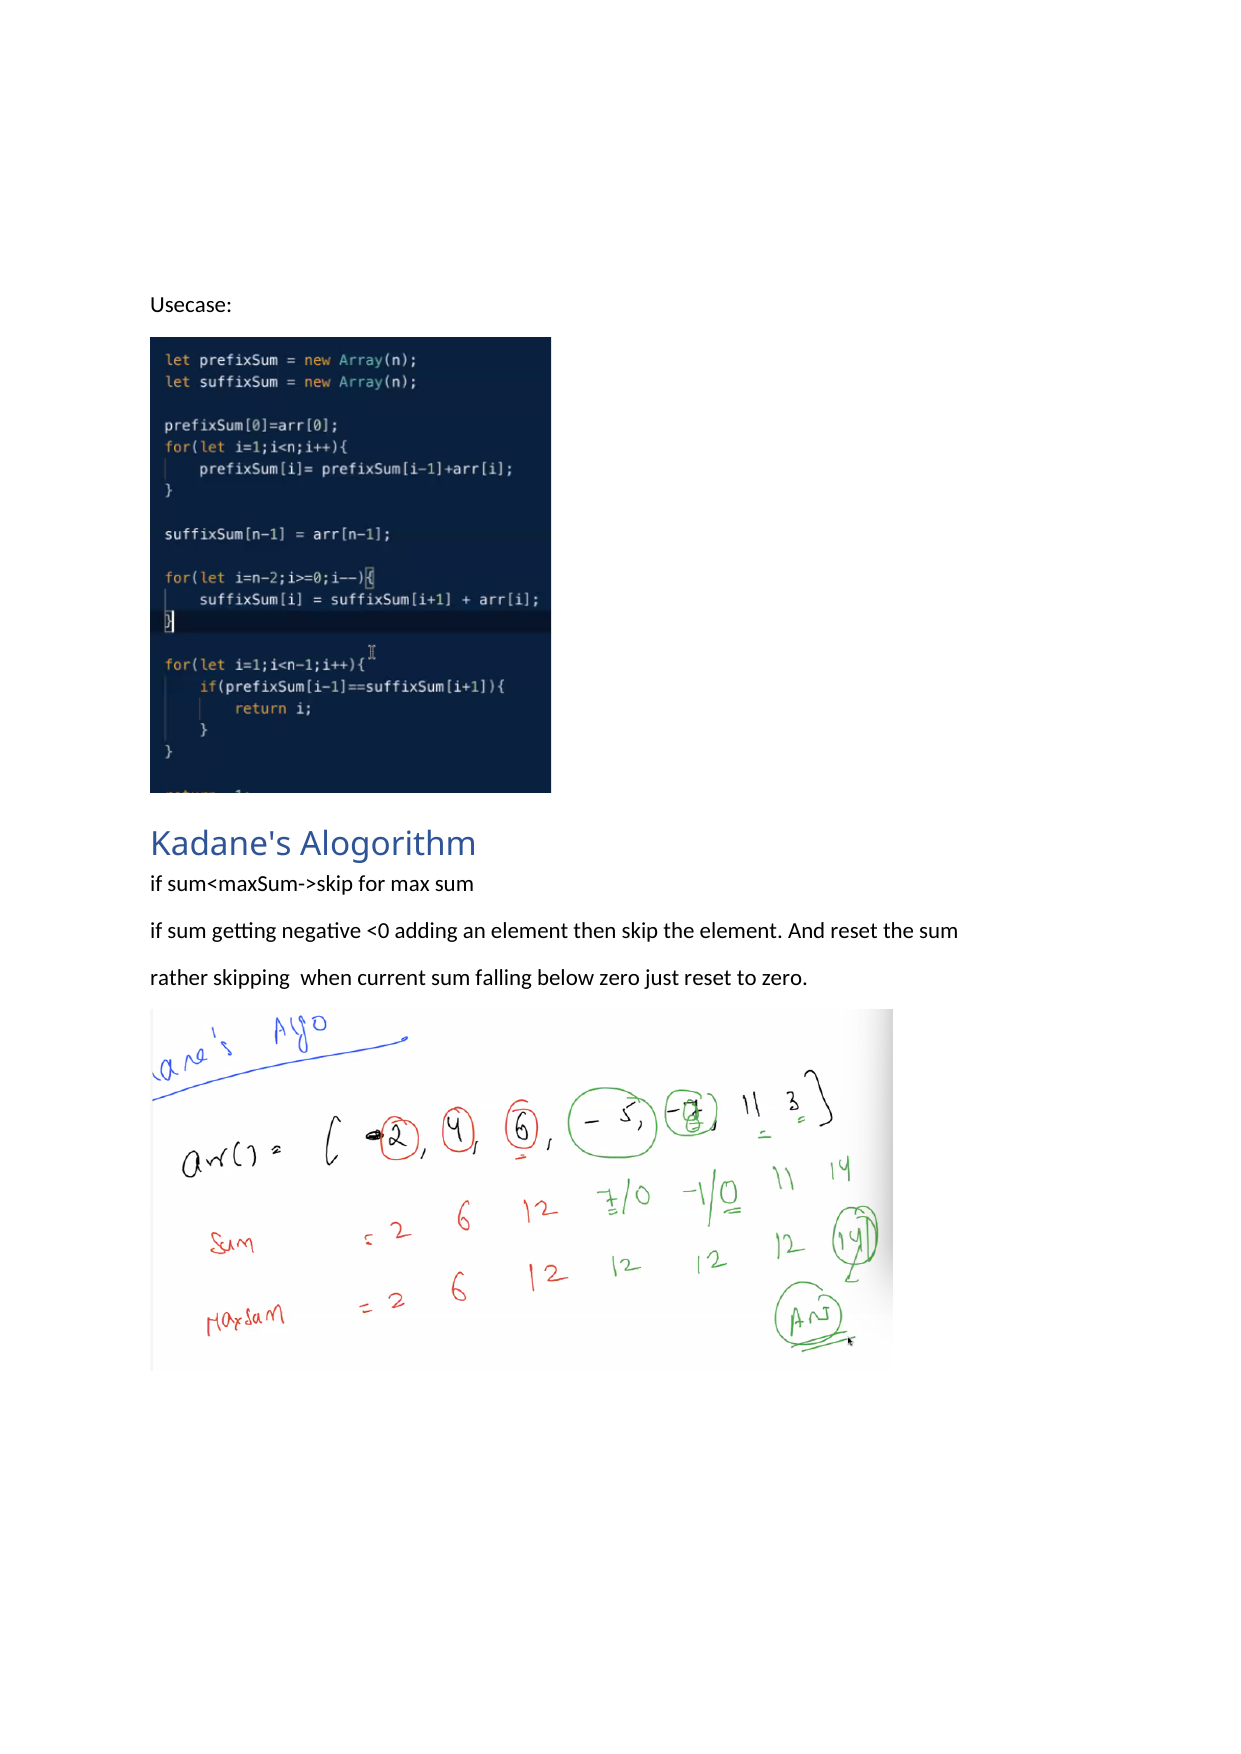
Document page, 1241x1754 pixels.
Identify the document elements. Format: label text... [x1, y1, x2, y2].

picture [150, 337, 552, 793]
text if sum getting negative <0 adding an element then skip the element. And reset the sum [150, 916, 1090, 944]
subtitle Kadane's Alogorithm [150, 820, 1090, 865]
text rather skipping when current sum falling below zero just reset to zero. [150, 963, 1090, 991]
text if sum<maxSum->skip for max sum [150, 869, 1090, 897]
text Usecase: [150, 291, 1090, 319]
picture [150, 1009, 893, 1371]
